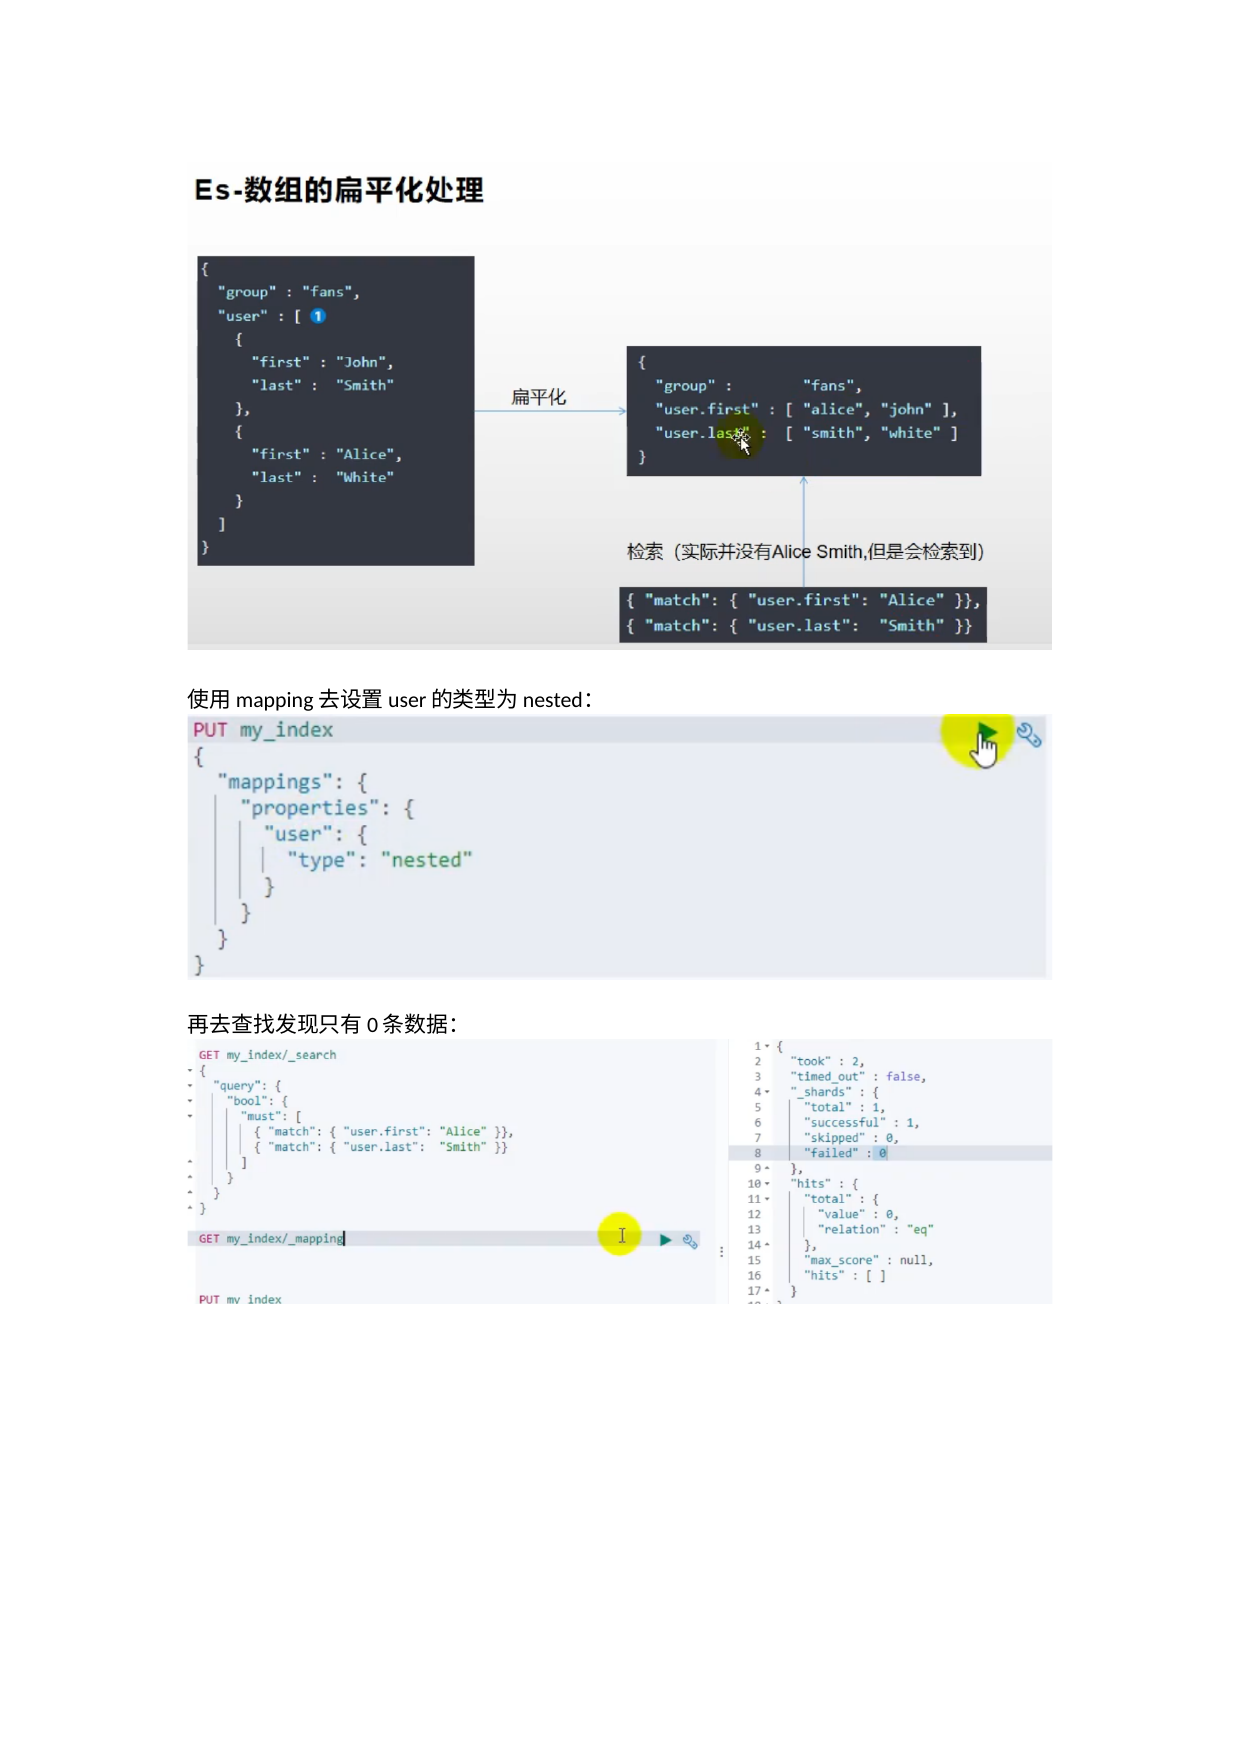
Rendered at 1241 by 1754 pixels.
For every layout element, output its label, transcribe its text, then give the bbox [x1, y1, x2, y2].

picture [187, 162, 1052, 650]
list 再去查找发现只有0条数据： [187, 1007, 1053, 1039]
picture [187, 1039, 1053, 1304]
list 使用mapping去设置user的类型为nested： [187, 682, 1053, 714]
picture [187, 714, 1053, 980]
